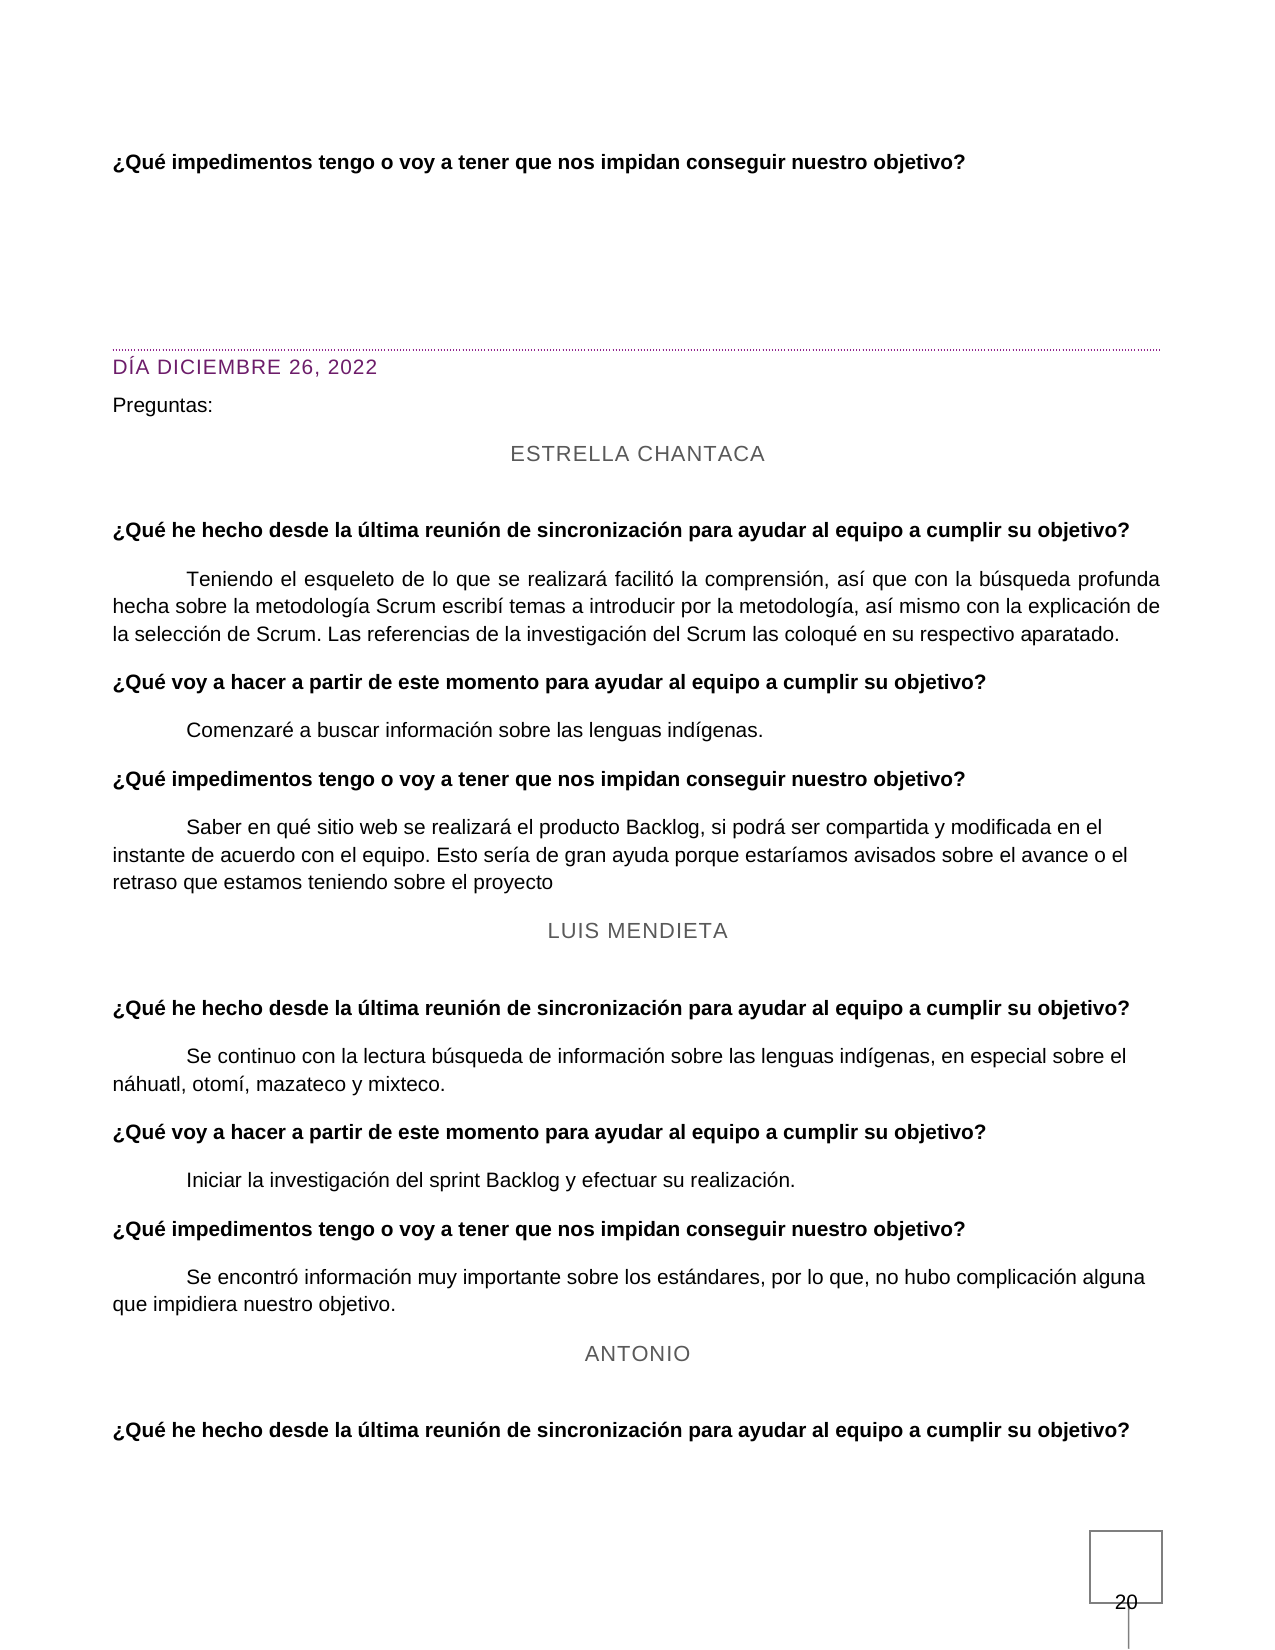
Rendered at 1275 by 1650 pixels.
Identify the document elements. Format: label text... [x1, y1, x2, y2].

text Se continuo con la lectura búsqueda de información sobre las lenguas indígenas, en especial sobre el náhuatl, otomí, mazateco y mixteco. [112, 1044, 1162, 1095]
subtitle Estrella Chantaca [112, 441, 1162, 466]
text ¿Qué voy a hacer a partir de este momento para ayudar al equipo a cumplir su objetivo? [112, 670, 1162, 694]
text Se encontró información muy importante sobre los estándares, por lo que, no hubo complicación alguna que impidiera nuestro objetivo. [112, 1265, 1162, 1316]
text Comenzaré a buscar información sobre las lenguas indígenas. [112, 718, 1162, 742]
text ¿Qué impedimentos tengo o voy a tener que nos impidan conseguir nuestro objetivo? [112, 767, 1162, 791]
text ¿Qué he hecho desde la última reunión de sincronización para ayudar al equipo a cumplir su objetivo? [112, 518, 1162, 542]
subtitle Luis Mendieta [112, 918, 1162, 943]
text ¿Qué impedimentos tengo o voy a tener que nos impidan conseguir nuestro objetivo? [112, 1216, 1162, 1240]
text ¿Qué impedimentos tengo o voy a tener que nos impidan conseguir nuestro objetivo? [112, 150, 1162, 174]
text Iniciar la investigación del sprint Backlog y efectuar su realización. [112, 1168, 1162, 1192]
text ¿Qué voy a hacer a partir de este momento para ayudar al equipo a cumplir su objetivo? [112, 1120, 1162, 1144]
text ¿Qué he hecho desde la última reunión de sincronización para ayudar al equipo a cumplir su objetivo? [112, 996, 1162, 1019]
subtitle Antonio [112, 1341, 1162, 1366]
text Teniendo el esqueleto de lo que se realizará facilitó la comprensión, así que con la búsqueda profunda hecha sobre la metodología Scrum escribí temas a introducir por la metodología, así mismo con la explicación de la selección de Scrum. Las referencias de la investigación del Scrum las coloqué en su respectivo aparatado. [112, 567, 1162, 646]
text ¿Qué he hecho desde la última reunión de sincronización para ayudar al equipo a cumplir su objetivo? [112, 1418, 1162, 1442]
text Preguntas: [112, 393, 1162, 417]
text Saber en qué sitio web se realizará el producto Backlog, si podrá ser compartida y modificada en el instante de acuerdo con el equipo. Esto sería de gran ayuda porque estaríamos avisados sobre el avance o el retraso que estamos teniendo sobre el proyecto [112, 815, 1162, 894]
subtitle Día Diciembre 26, 2022 [112, 349, 1162, 379]
